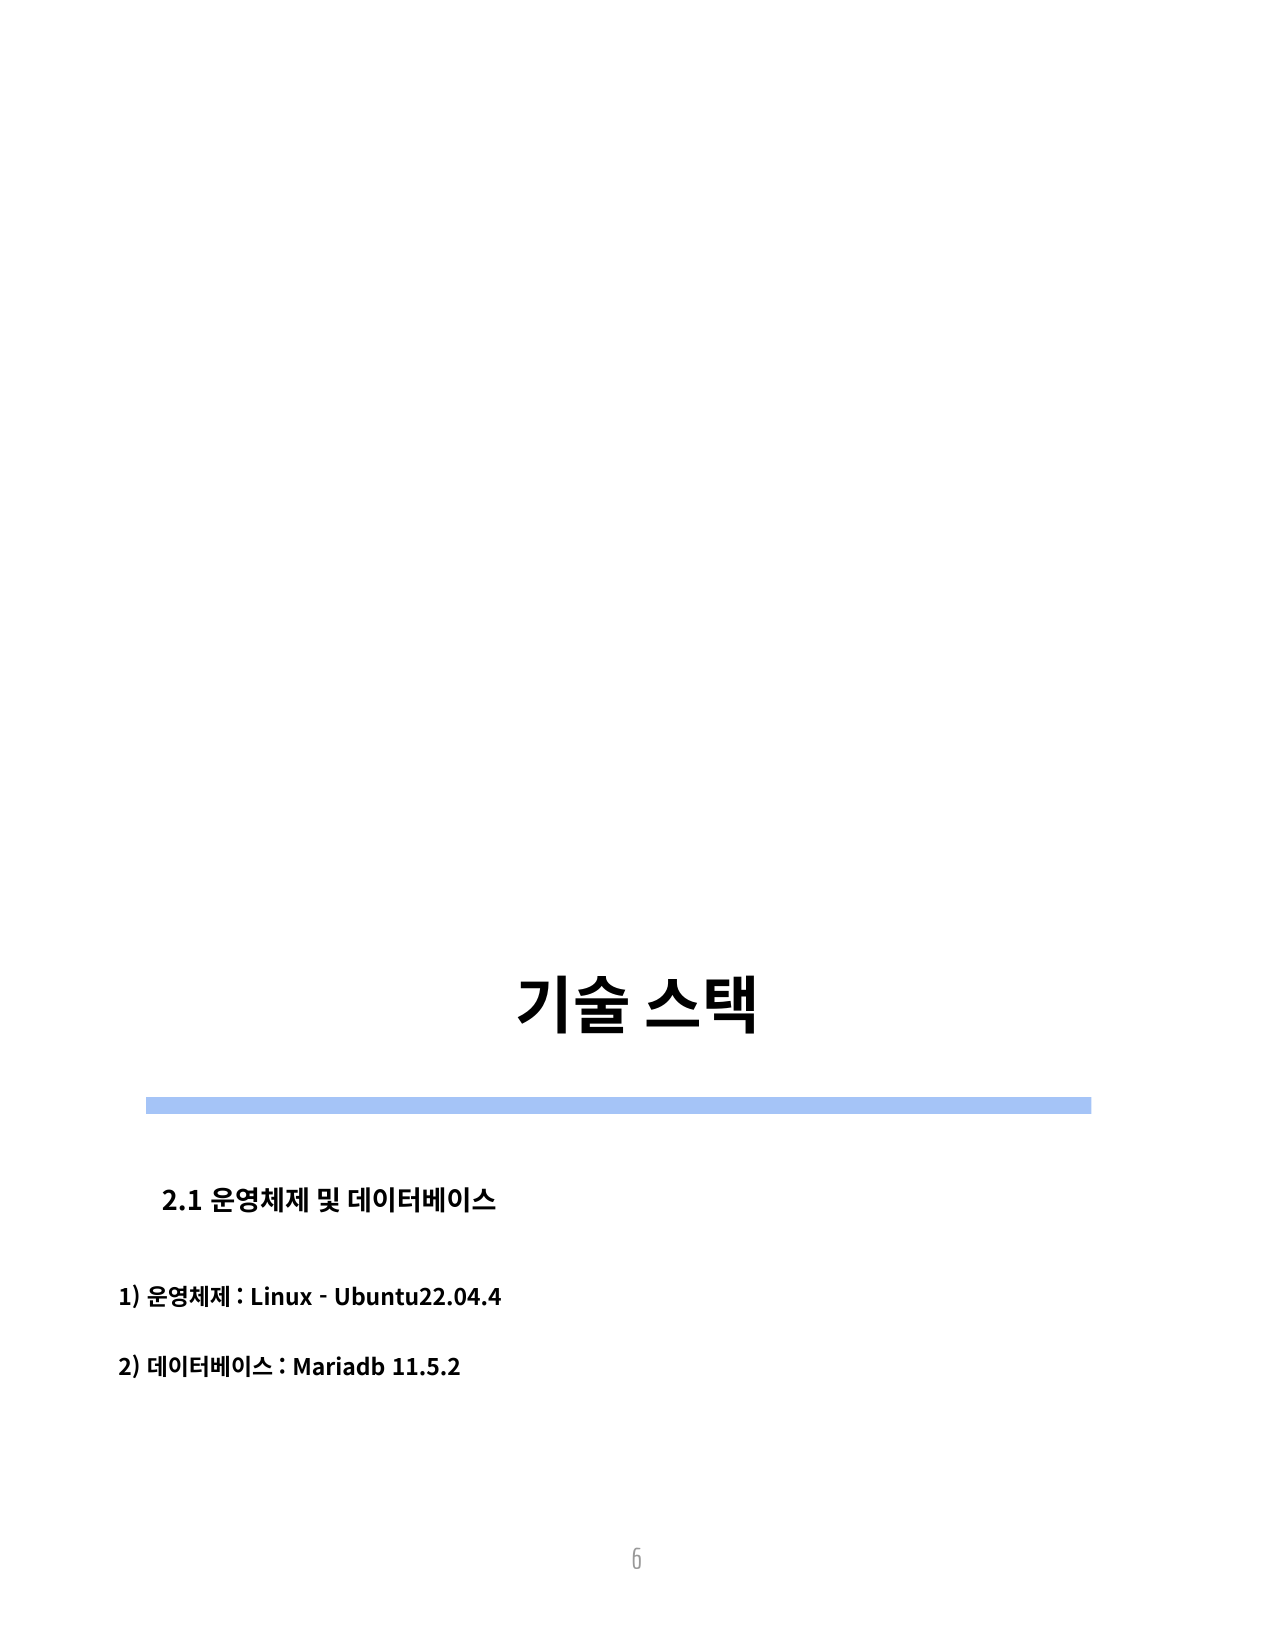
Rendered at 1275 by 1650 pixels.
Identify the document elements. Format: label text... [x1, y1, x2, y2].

picture [146, 1097, 1092, 1114]
text 기술 스택 [118, 956, 1157, 1046]
text 1) 운영체제 : Linux - Ubuntu22.04.4 [116, 1278, 1157, 1312]
text 2) 데이터베이스 : Mariadb 11.5.2 [116, 1349, 1157, 1382]
subtitle 2.1 운영체제 및 데이터베이스 [116, 1179, 971, 1218]
